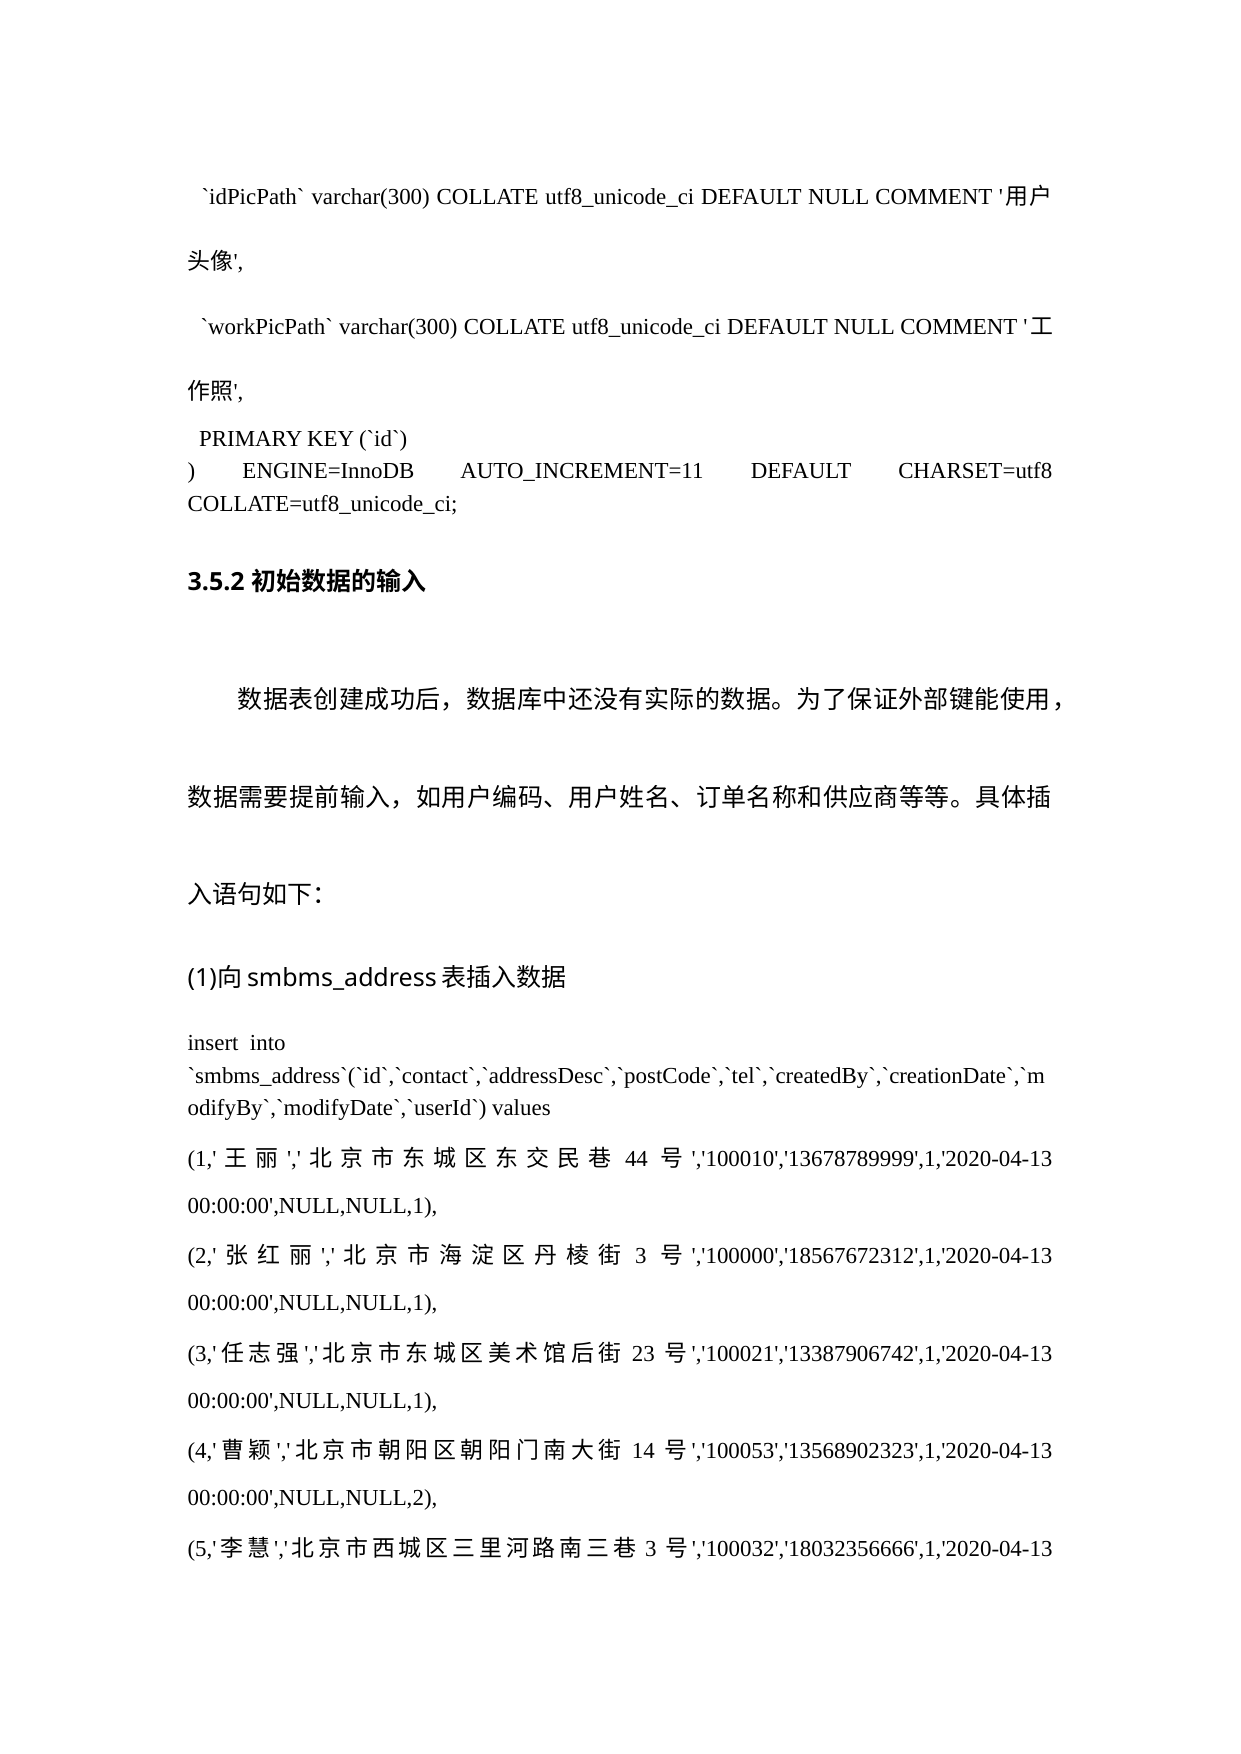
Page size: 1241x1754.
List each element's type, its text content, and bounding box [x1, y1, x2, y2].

text (1)向smbms_address表插入数据 [187, 943, 1053, 1008]
list PRIMARY KEY (`id`) [187, 422, 1053, 454]
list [187, 1514, 1053, 1579]
list `workPicPath` varchar(300) COLLATE utf8_unicode_ci DEFAULT NULL COMMENT '工作照', [187, 292, 1053, 422]
list (1,'王丽','北京市东城区东交民巷44号','100010','13678789999',1,'2020-04-13 00:00:00',NULL,NULL,1), [187, 1124, 1053, 1221]
list ) ENGINE=InnoDB AUTO_INCREMENT=11 DEFAULT CHARSET=utf8 COLLATE=utf8_unicode_ci; [187, 454, 1053, 519]
subtitle 3.5.2 初始数据的输入 [187, 547, 1053, 612]
list insert into `smbms_address`(`id`,`contact`,`addressDesc`,`postCode`,`tel`,`createdBy`,`creationDate`,`modifyBy`,`modifyDate`,`userId`) values [187, 1026, 1053, 1124]
list (4,'曹颖','北京市朝阳区朝阳门南大街14号','100053','13568902323',1,'2020-04-13 00:00:00',NULL,NULL,2), [187, 1416, 1053, 1514]
list `idPicPath` varchar(300) COLLATE utf8_unicode_ci DEFAULT NULL COMMENT '用户头像', [187, 162, 1053, 292]
text 数据表创建成功后，数据库中还没有实际的数据。为了保证外部键能使用，数据需要提前输入，如用户编码、用户姓名、订单名称和供应商等等。具体插入语句如下： [187, 665, 1053, 925]
list (3,'任志强','北京市东城区美术馆后街23号','100021','13387906742',1,'2020-04-13 00:00:00',NULL,NULL,1), [187, 1319, 1053, 1416]
list (2,'张红丽','北京市海淀区丹棱街3号','100000','18567672312',1,'2020-04-13 00:00:00',NULL,NULL,1), [187, 1221, 1053, 1319]
